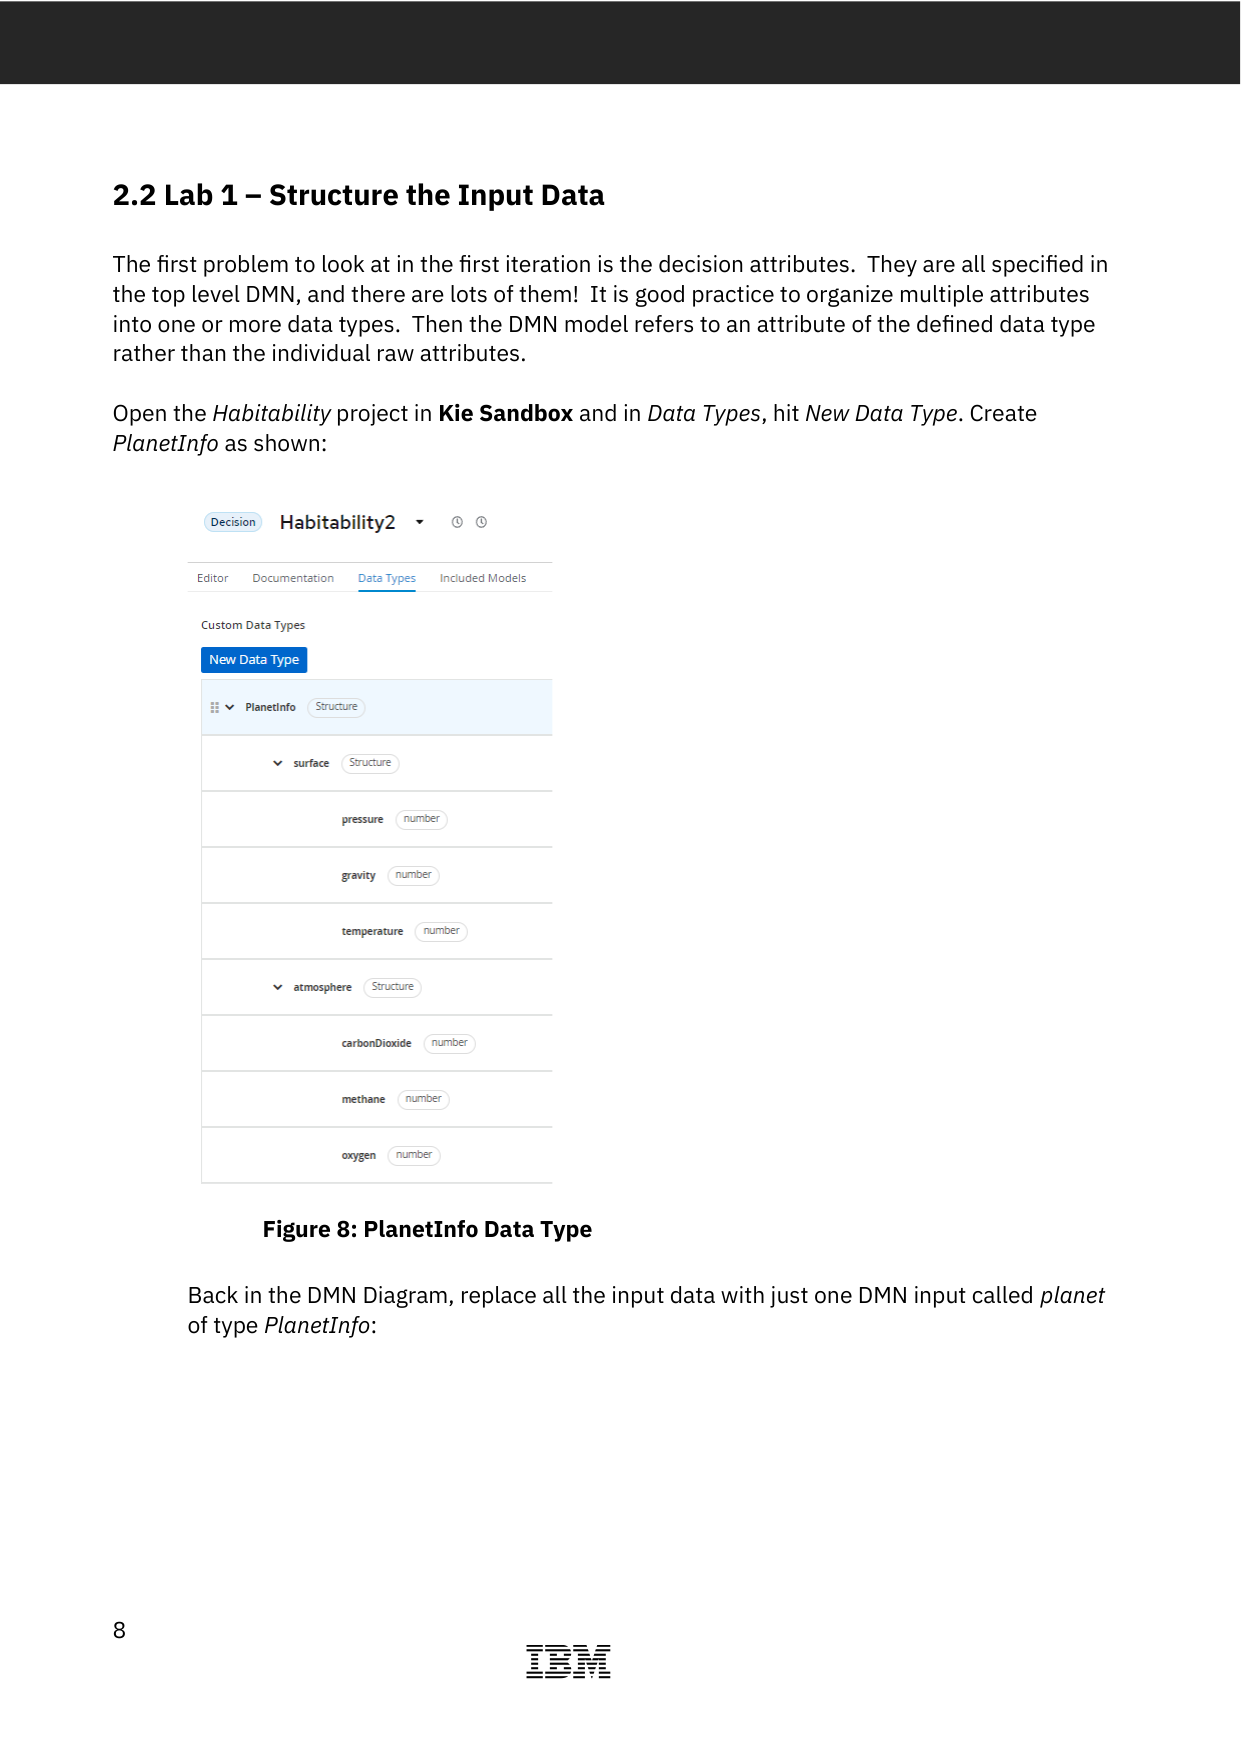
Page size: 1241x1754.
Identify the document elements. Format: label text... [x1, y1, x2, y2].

text Open the Habitability project in Kie Sandbox and in Data Types, hit New Data Type. Create PlanetInfo as shown: [112, 398, 1128, 457]
subtitle Lab 1 – Structure the Input Data [112, 175, 1128, 213]
text The first problem to look at in the first iteration is the decision attributes. They are all specified in the top level DMN, and there are lots of them! It is good practice to organize multiple attributes into one or more data types. Then the DMN model refers to an attribute of the defined data type rather than the individual raw attributes. [112, 249, 1128, 368]
text Back in the DMN Diagram, replace all the input data with just one DMN input called planet of type PlanetInfo: [187, 1280, 1128, 1339]
picture [187, 487, 553, 1189]
picture [526, 1645, 611, 1679]
text Figure 8: PlanetInfo Data Type [262, 1214, 1128, 1244]
